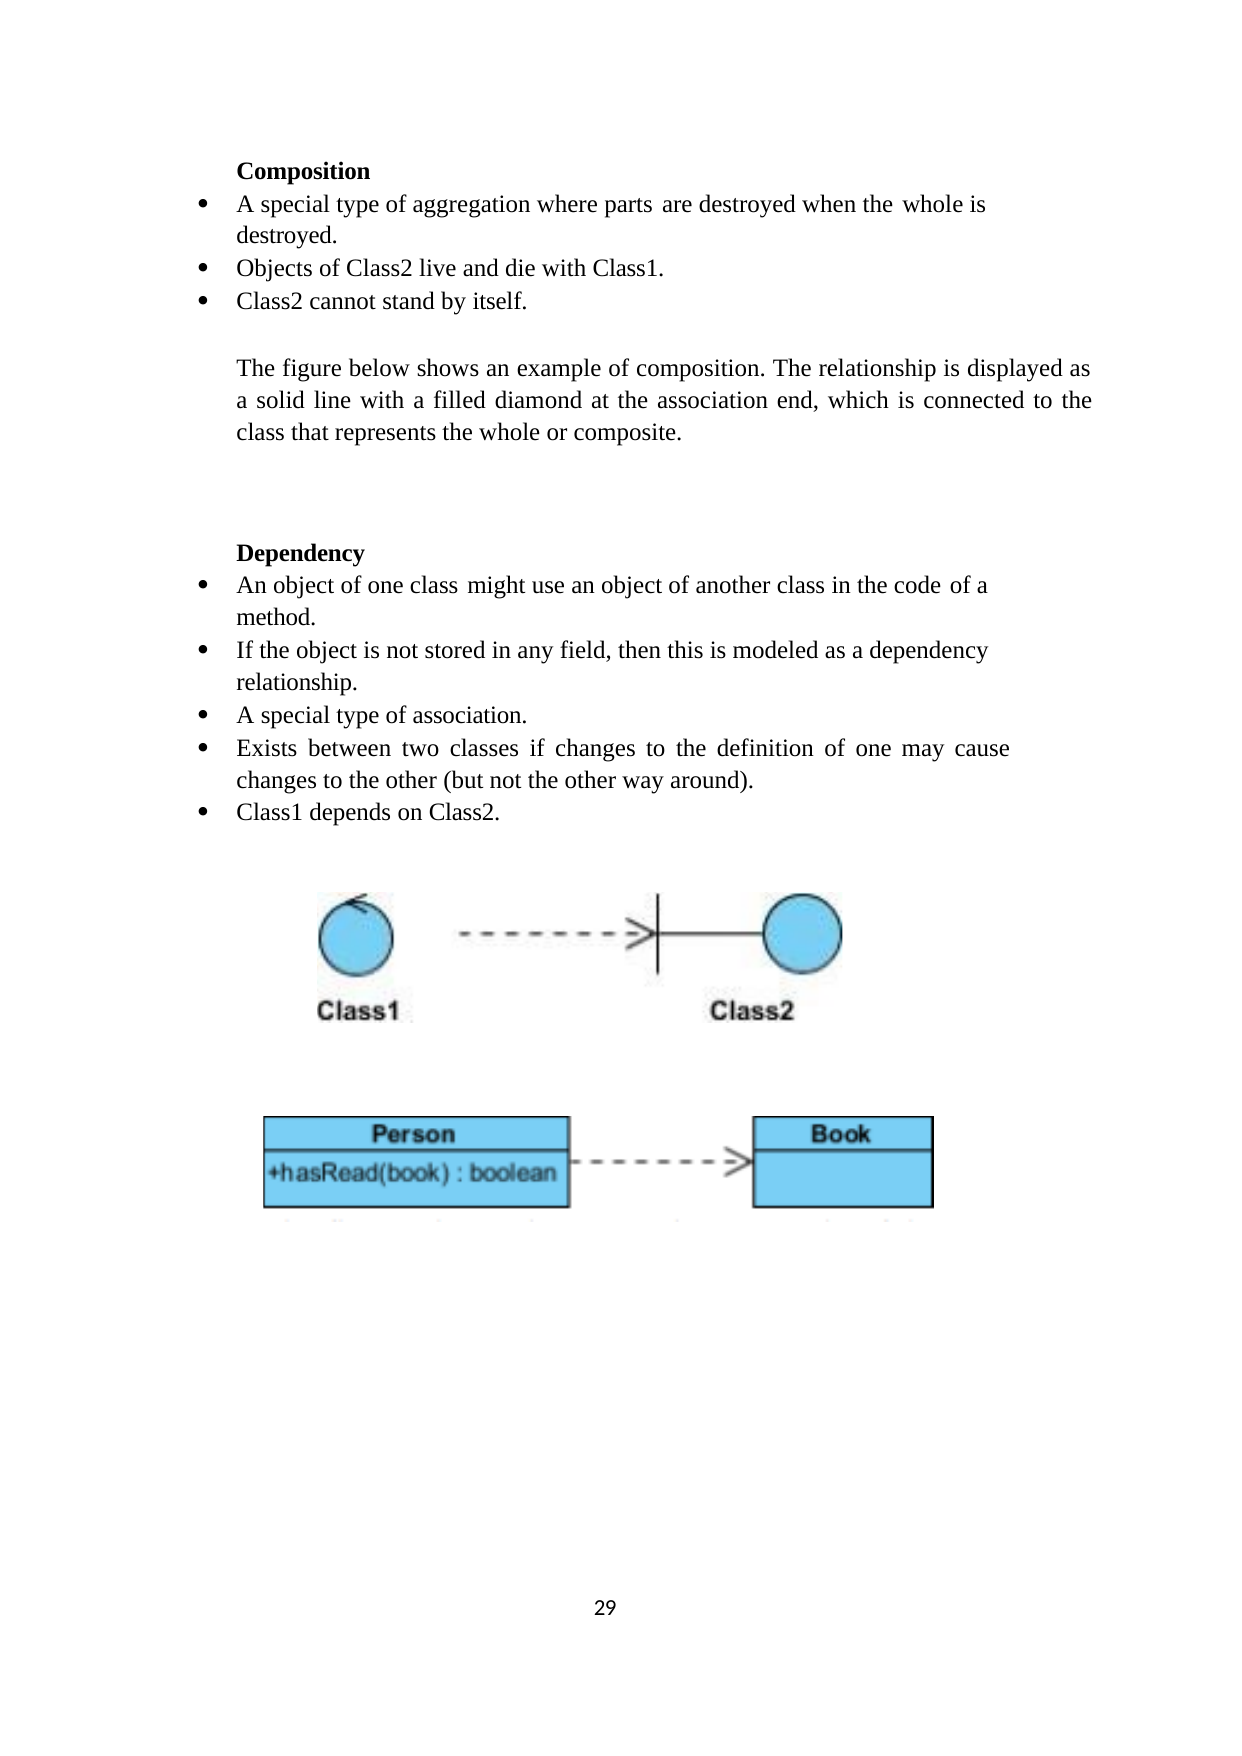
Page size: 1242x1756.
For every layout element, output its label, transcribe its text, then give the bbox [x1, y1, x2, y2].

list An object of one class might use an object of another class in the code of a method. [199, 571, 1015, 631]
list If the object is not stored in any field, then this is modeled as a dependency relationship. [199, 635, 1015, 696]
picture [263, 1116, 934, 1222]
list Class2 cannot stand by itself. [199, 286, 1197, 315]
list Objects of Class2 live and die with Class1. [199, 253, 1197, 282]
picture [317, 892, 843, 1023]
subtitle Dependency [236, 538, 1197, 567]
text The figure below shows an example of composition. The relationship is displayed as a solid line with a filled diamond at the association end, which is connected to the class that represents the whole or composite. [236, 353, 1092, 446]
list A special type of aggregation where parts are destroyed when the whole is destroyed. [199, 189, 1015, 249]
subtitle Composition [236, 156, 1197, 185]
list A special type of association. [199, 700, 1197, 729]
list Class1 depends on Class2. [199, 797, 1197, 826]
list Exists between two classes if changes to the definition of one may cause changes to the other (but not the other way around). [199, 733, 1015, 793]
